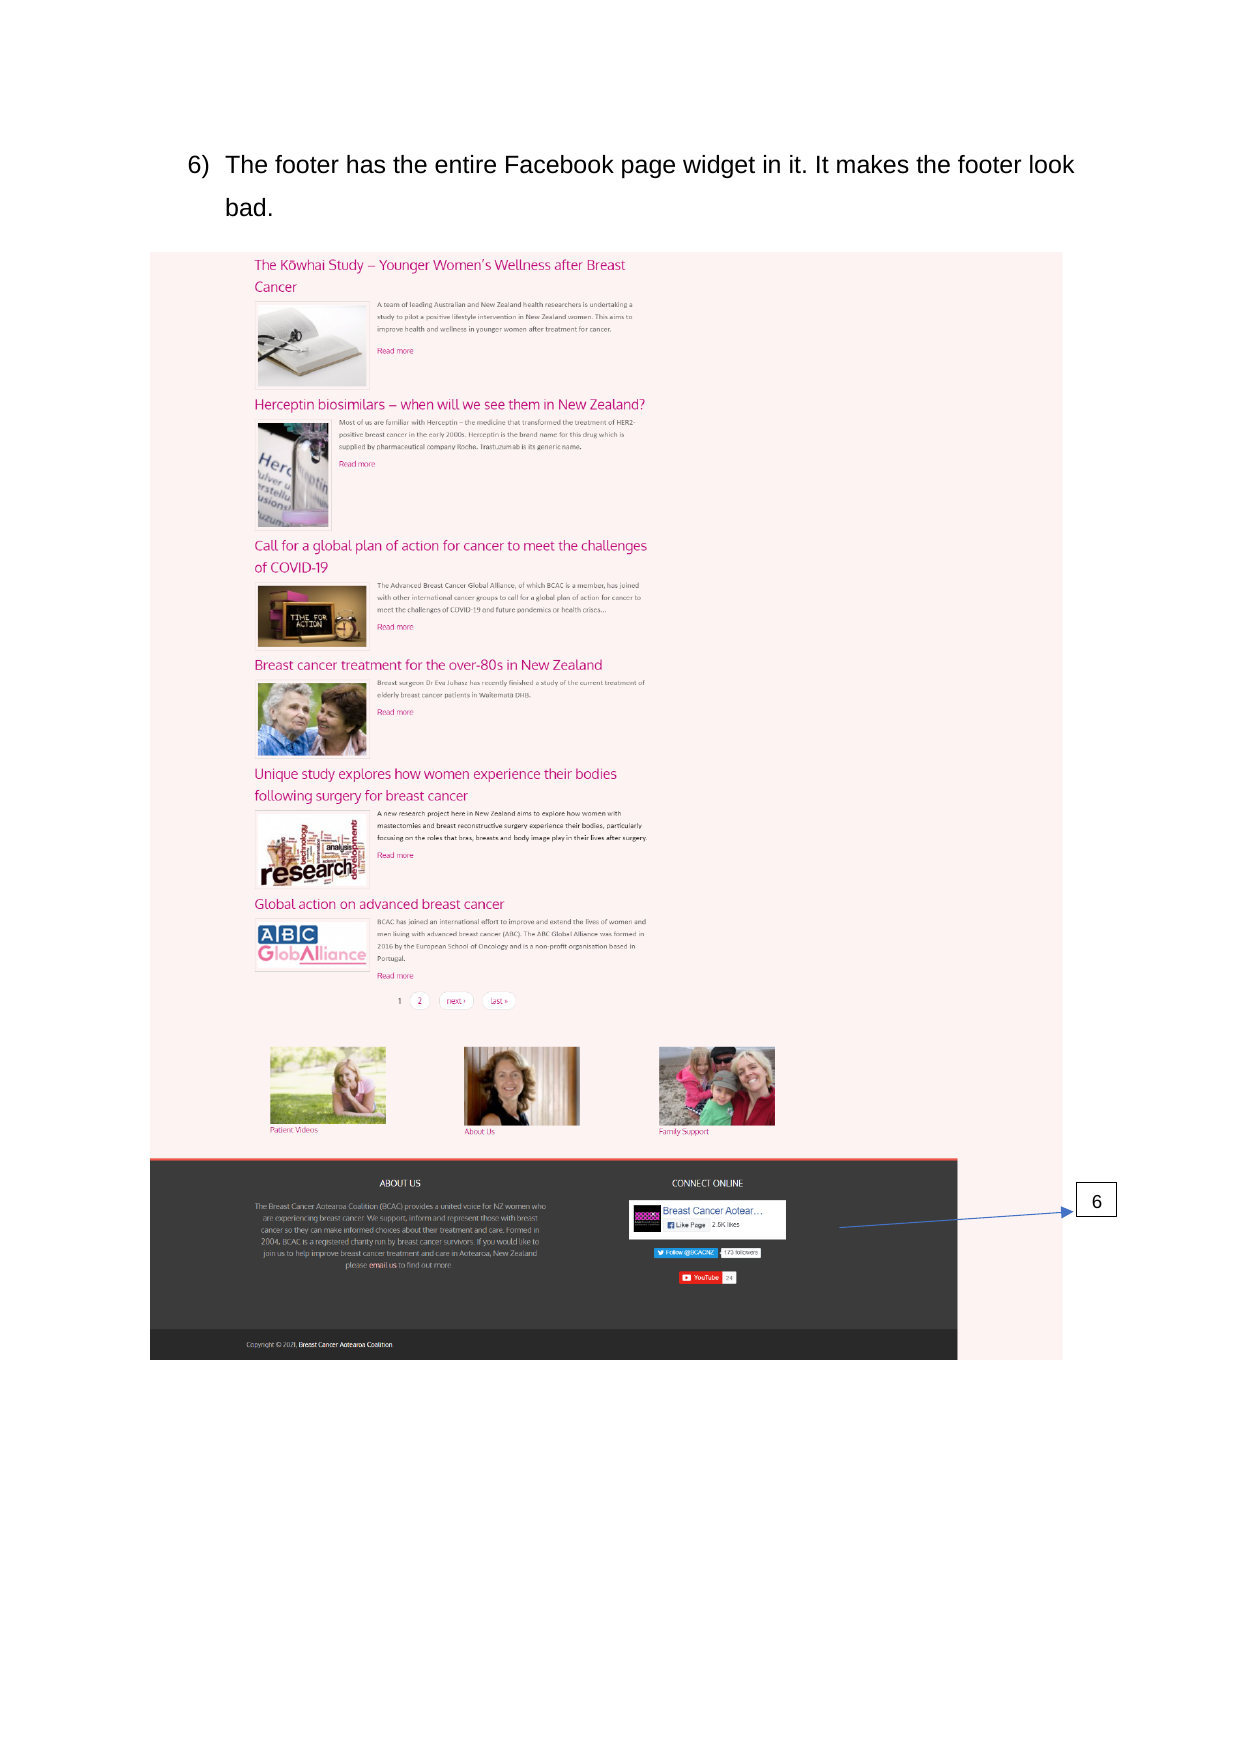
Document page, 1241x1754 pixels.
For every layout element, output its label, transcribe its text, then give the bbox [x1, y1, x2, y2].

picture [150, 252, 1063, 1360]
list The footer has the entire Facebook page widget in it. It makes the footer look bad. [187, 150, 1090, 222]
